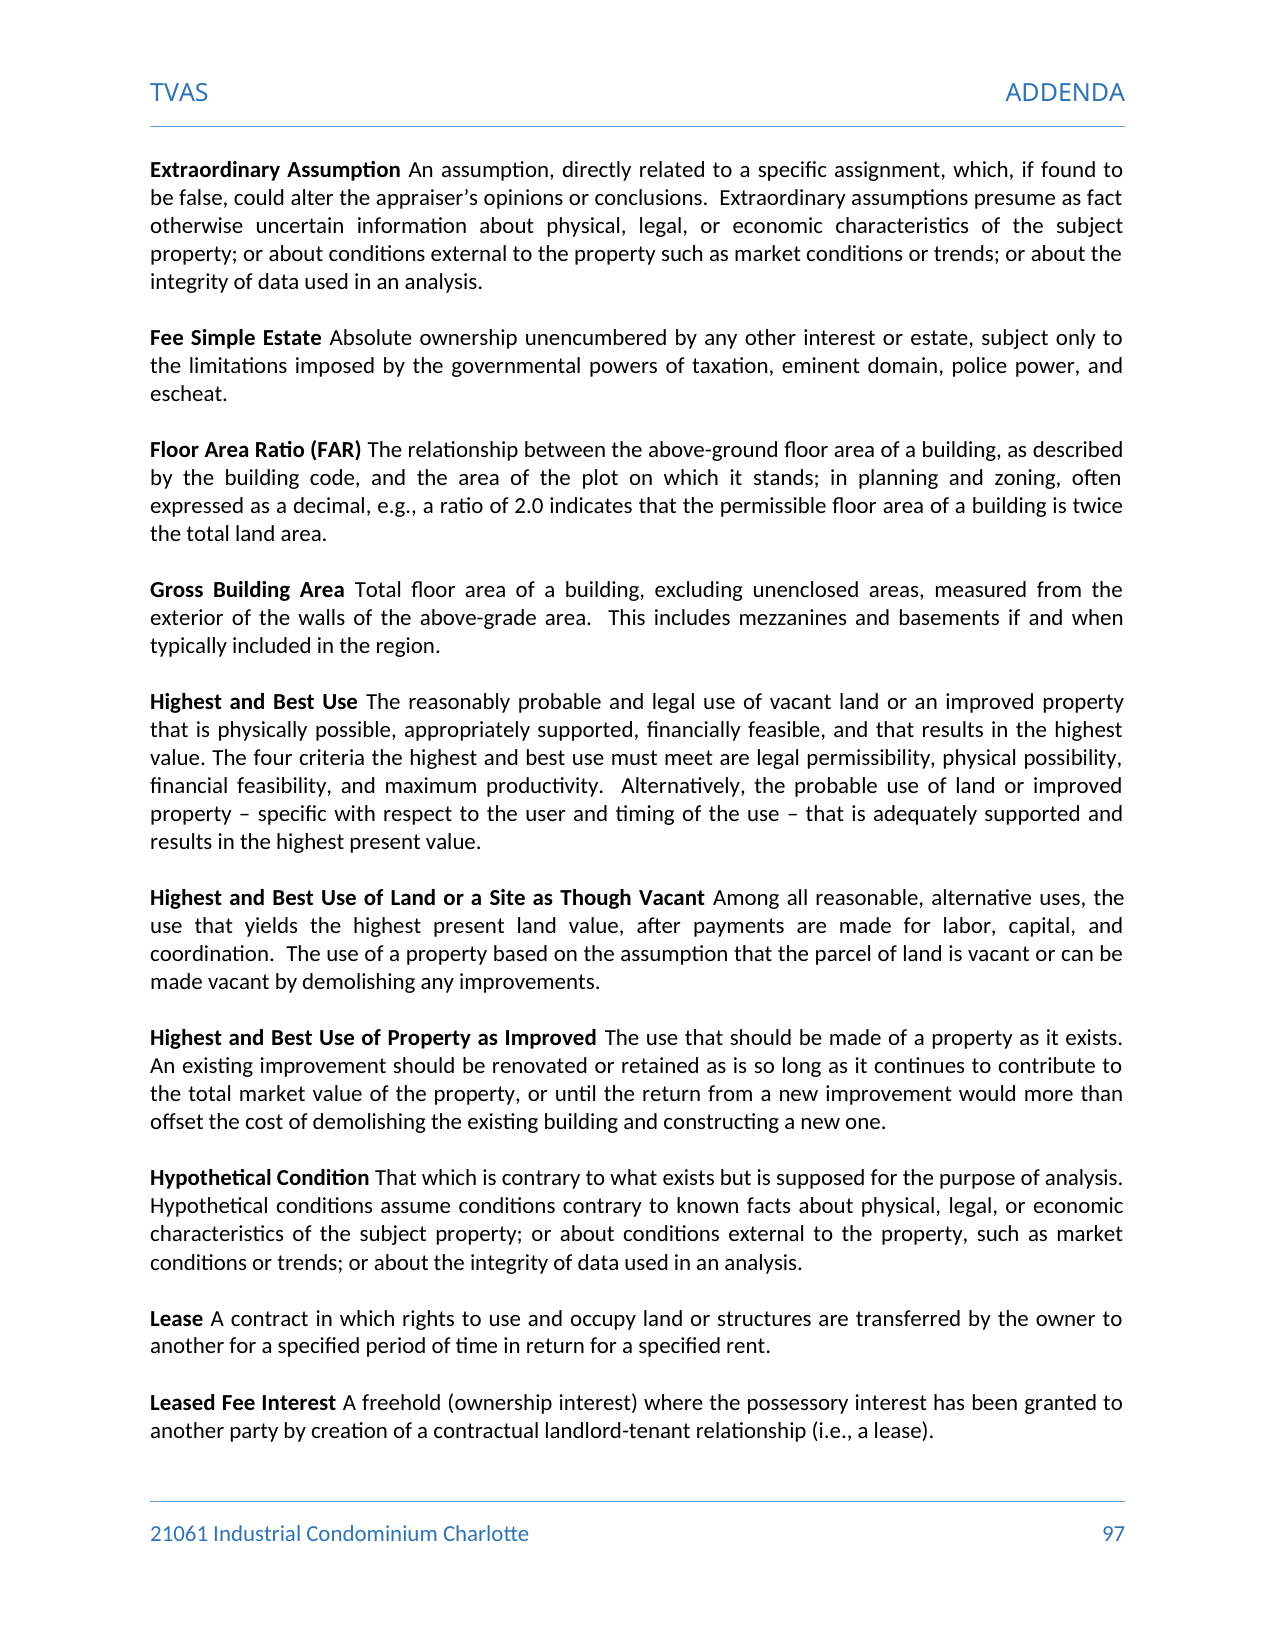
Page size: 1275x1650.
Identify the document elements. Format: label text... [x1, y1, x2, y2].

text Gross Building Area Total floor area of a building, excluding unenclosed areas, measured from the exterior of the walls of the above-grade area. This includes mezzanines and basements if and when typically included in the region. [150, 575, 1125, 659]
text Fee Simple Estate Absolute ownership unencumbered by any other interest or estate, subject only to the limitations imposed by the governmental powers of taxation, eminent domain, police power, and escheat. [150, 323, 1125, 407]
text Lease A contract in which rights to use and occupy land or structures are transferred by the owner to another for a specified period of time in return for a specified rent. [150, 1304, 1125, 1360]
text Leased Fee Interest A freehold (ownership interest) where the possessory interest has been granted to another party by creation of a contractual landlord-tenant relationship (i.e., a lease). [150, 1388, 1125, 1444]
text Floor Area Ratio (FAR) The relationship between the above-ground floor area of a building, as described by the building code, and the area of the plot on which it stands; in planning and zoning, often expressed as a decimal, e.g., a ratio of 2.0 indicates that the permissible floor area of a building is twice the total land area. [150, 435, 1125, 547]
text Highest and Best Use The reasonably probable and legal use of vacant land or an improved property that is physically possible, appropriately supported, financially feasible, and that results in the highest value. The four criteria the highest and best use must meet are legal permissibility, physical possibility, financial feasibility, and maximum productivity. Alternatively, the probable use of land or improved property – specific with respect to the user and timing of the use – that is adequately supported and results in the highest present value. [150, 687, 1125, 855]
text Hypothetical Condition That which is contrary to what exists but is supposed for the purpose of analysis. Hypothetical conditions assume conditions contrary to known facts about physical, legal, or economic characteristics of the subject property; or about conditions external to the property, such as market conditions or trends; or about the integrity of data used in an analysis. [150, 1163, 1125, 1276]
text Highest and Best Use of Land or a Site as Though Vacant Among all reasonable, alternative uses, the use that yields the highest present land value, after payments are made for labor, capital, and coordination. The use of a property based on the assumption that the parcel of land is vacant or can be made vacant by demolishing any improvements. [150, 883, 1125, 995]
text Highest and Best Use of Property as Improved The use that should be made of a property as it exists. An existing improvement should be renovated or retained as is so long as it continues to contribute to the total market value of the property, or until the return from a new improvement would more than offset the cost of demolishing the existing building and constructing a new one. [150, 1023, 1125, 1136]
text Extraordinary Assumption An assumption, directly related to a specific assignment, which, if found to be false, could alter the appraiser’s opinions or conclusions. Extraordinary assumptions presume as fact otherwise uncertain information about physical, legal, or economic characteristics of the subject property; or about conditions external to the property such as market conditions or trends; or about the integrity of data used in an analysis. [150, 155, 1125, 295]
